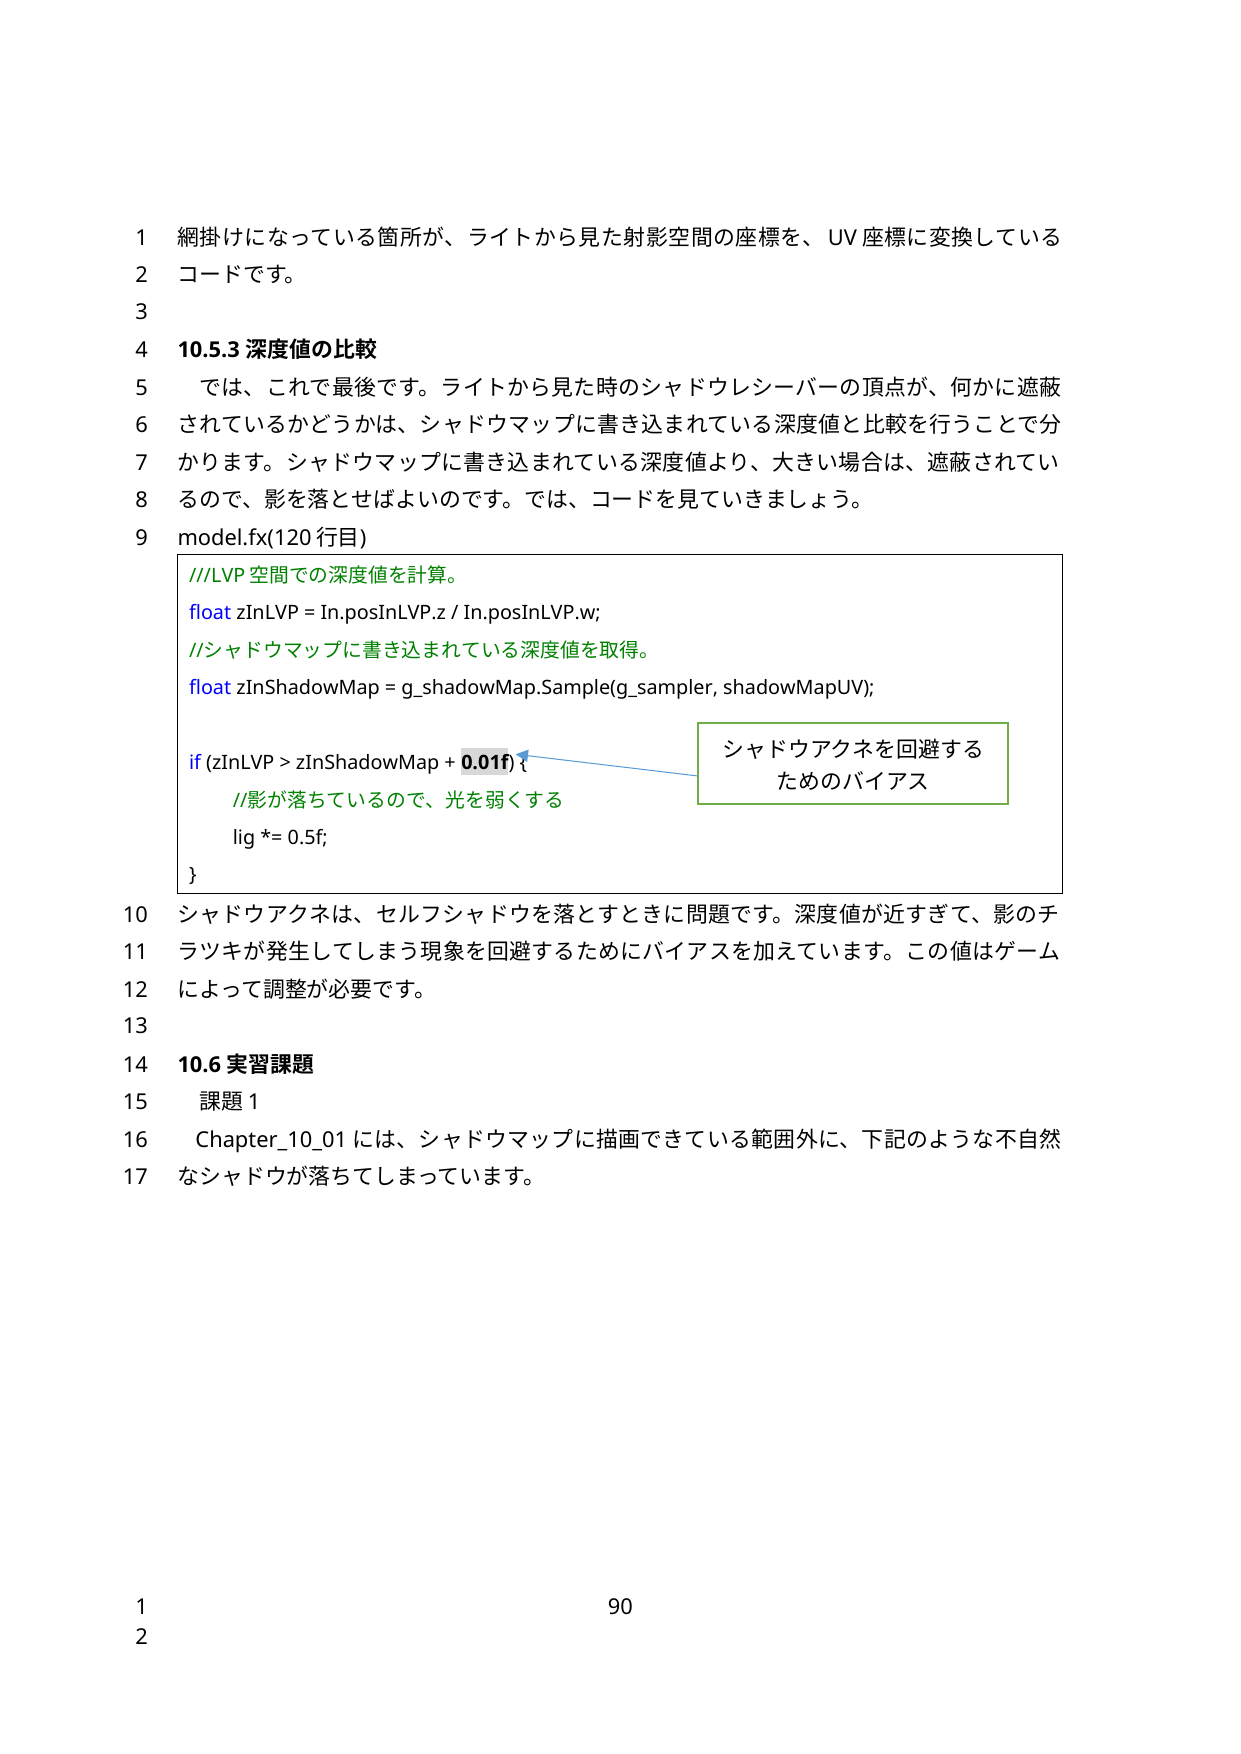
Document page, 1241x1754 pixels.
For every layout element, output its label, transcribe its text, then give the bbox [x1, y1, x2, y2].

text Chapter_10_01には、シャドウマップに描画できている範囲外に、下記のような不自然なシャドウが落ちてしまっています。 [177, 1119, 1063, 1194]
text 網掛けになっている箇所が、ライトから見た射影空間の座標を、UV座標に変換しているコードです。 [177, 217, 1063, 292]
subtitle 10.5.3 深度値の比較 [177, 329, 1063, 367]
subtitle 10.6 実習課題 [177, 1044, 1063, 1081]
text 課題 1 [177, 1081, 1063, 1119]
table_header ///LVP空間での深度値を計算。 float zInLVP = In.posInLVP.z / In.posInLVP.w; //シャドウマップに書き込まれている深度値を取得。 float zInShadowMap = g_shadowMap.Sample(g_sampler, shadowMapUV); if (zInLVP > zInShadowMap + 0.01f) { //影が落ちているので、光を弱くする lig *= 0.5f; } [178, 555, 1062, 893]
text では、これで最後です。ライトから見た時のシャドウレシーバーの頂点が、何かに遮蔽されているかどうかは、シャドウマップに書き込まれている深度値と比較を行うことで分かります。シャドウマップに書き込まれている深度値より、大きい場合は、遮蔽されているので、影を落とせばよいのです。では、コードを見ていきましょう。 [177, 367, 1063, 517]
text シャドウアクネは、セルフシャドウを落とすときに問題です。深度値が近すぎて、影のチラツキが発生してしまう現象を回避するためにバイアスを加えています。この値はゲームによって調整が必要です。 [177, 894, 1063, 1006]
text model.fx(120行目) [177, 517, 1063, 554]
